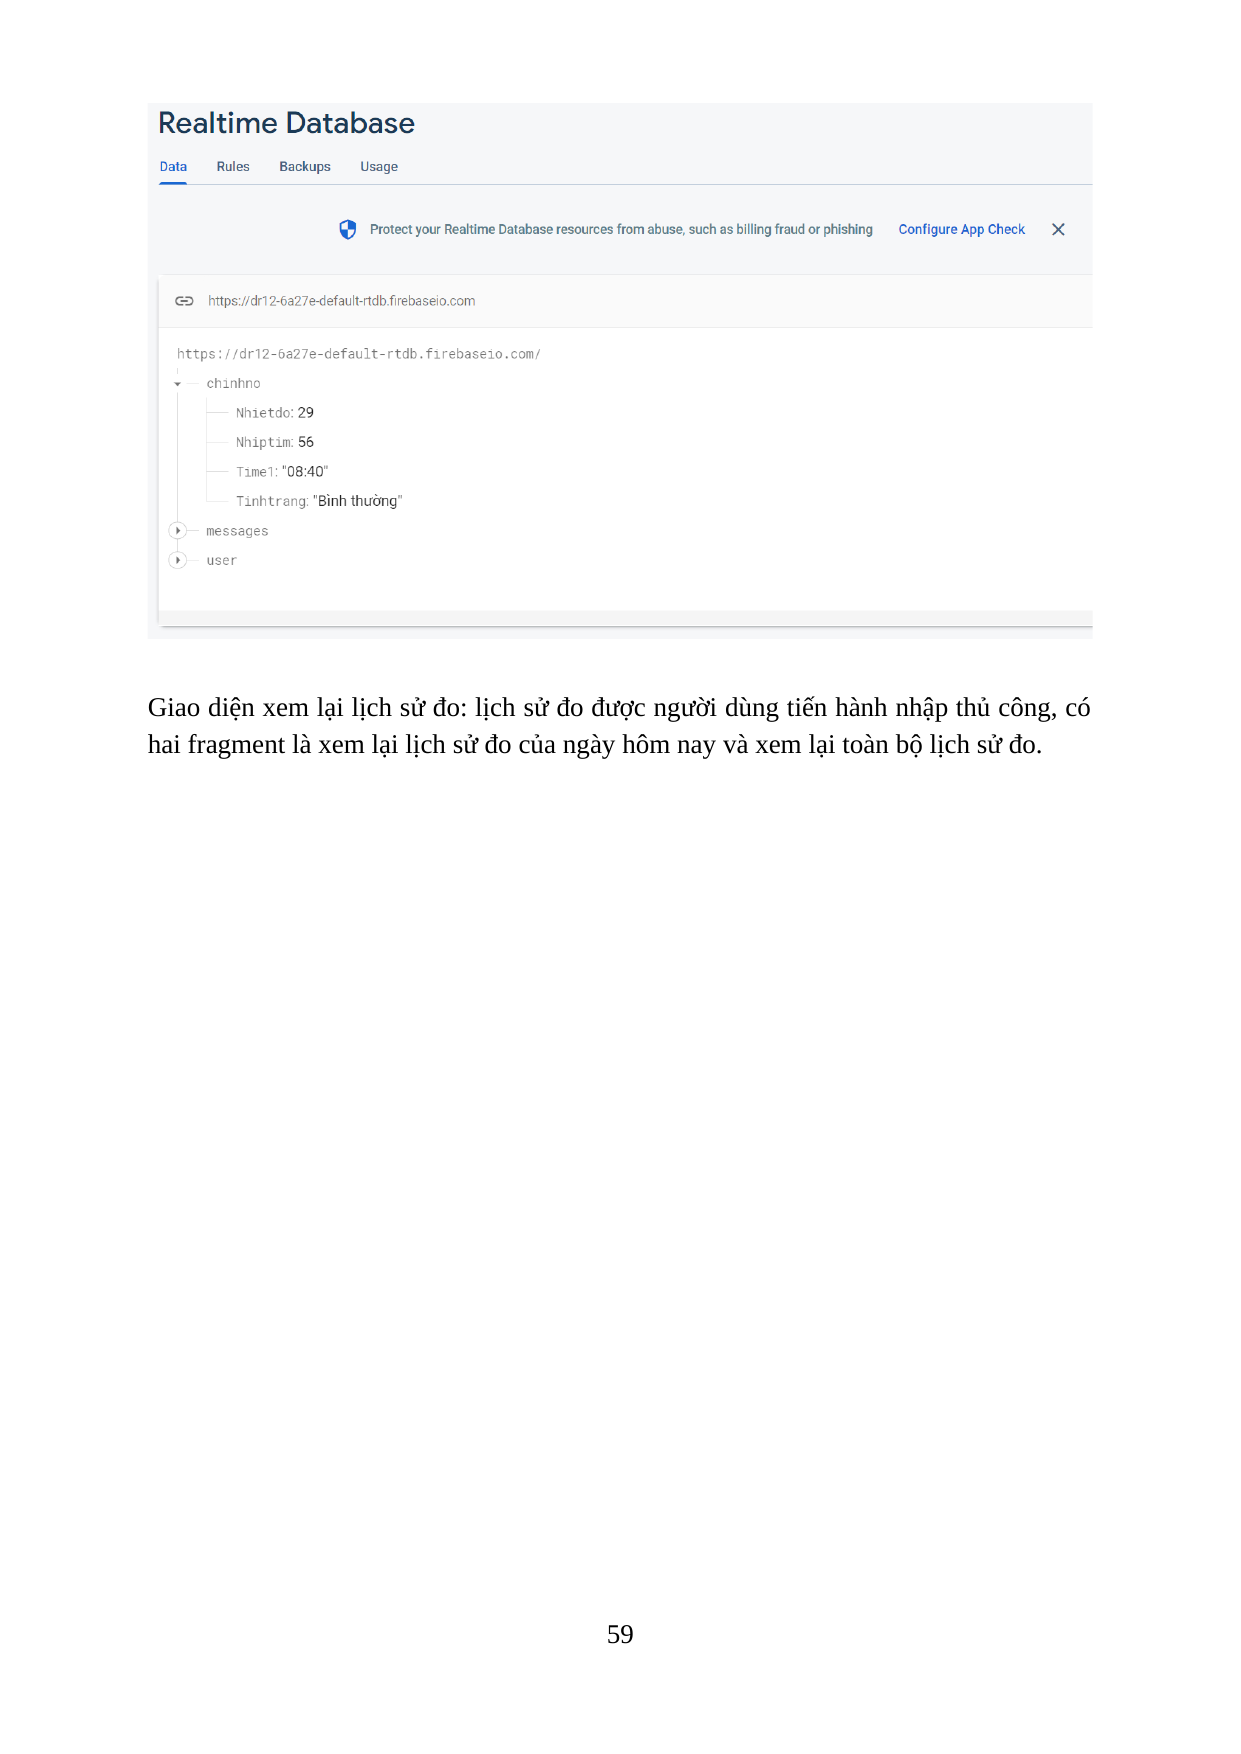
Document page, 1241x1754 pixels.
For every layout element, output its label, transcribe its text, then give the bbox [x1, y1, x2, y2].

picture [147, 103, 1093, 639]
text Giao diện xem lại lịch sử đo: lịch sử đo được người dùng tiến hành nhập thủ công, có hai fragment là xem lại lịch sử đo của ngày hôm nay và xem lại toàn bộ lịch sử đo. [148, 691, 1092, 759]
